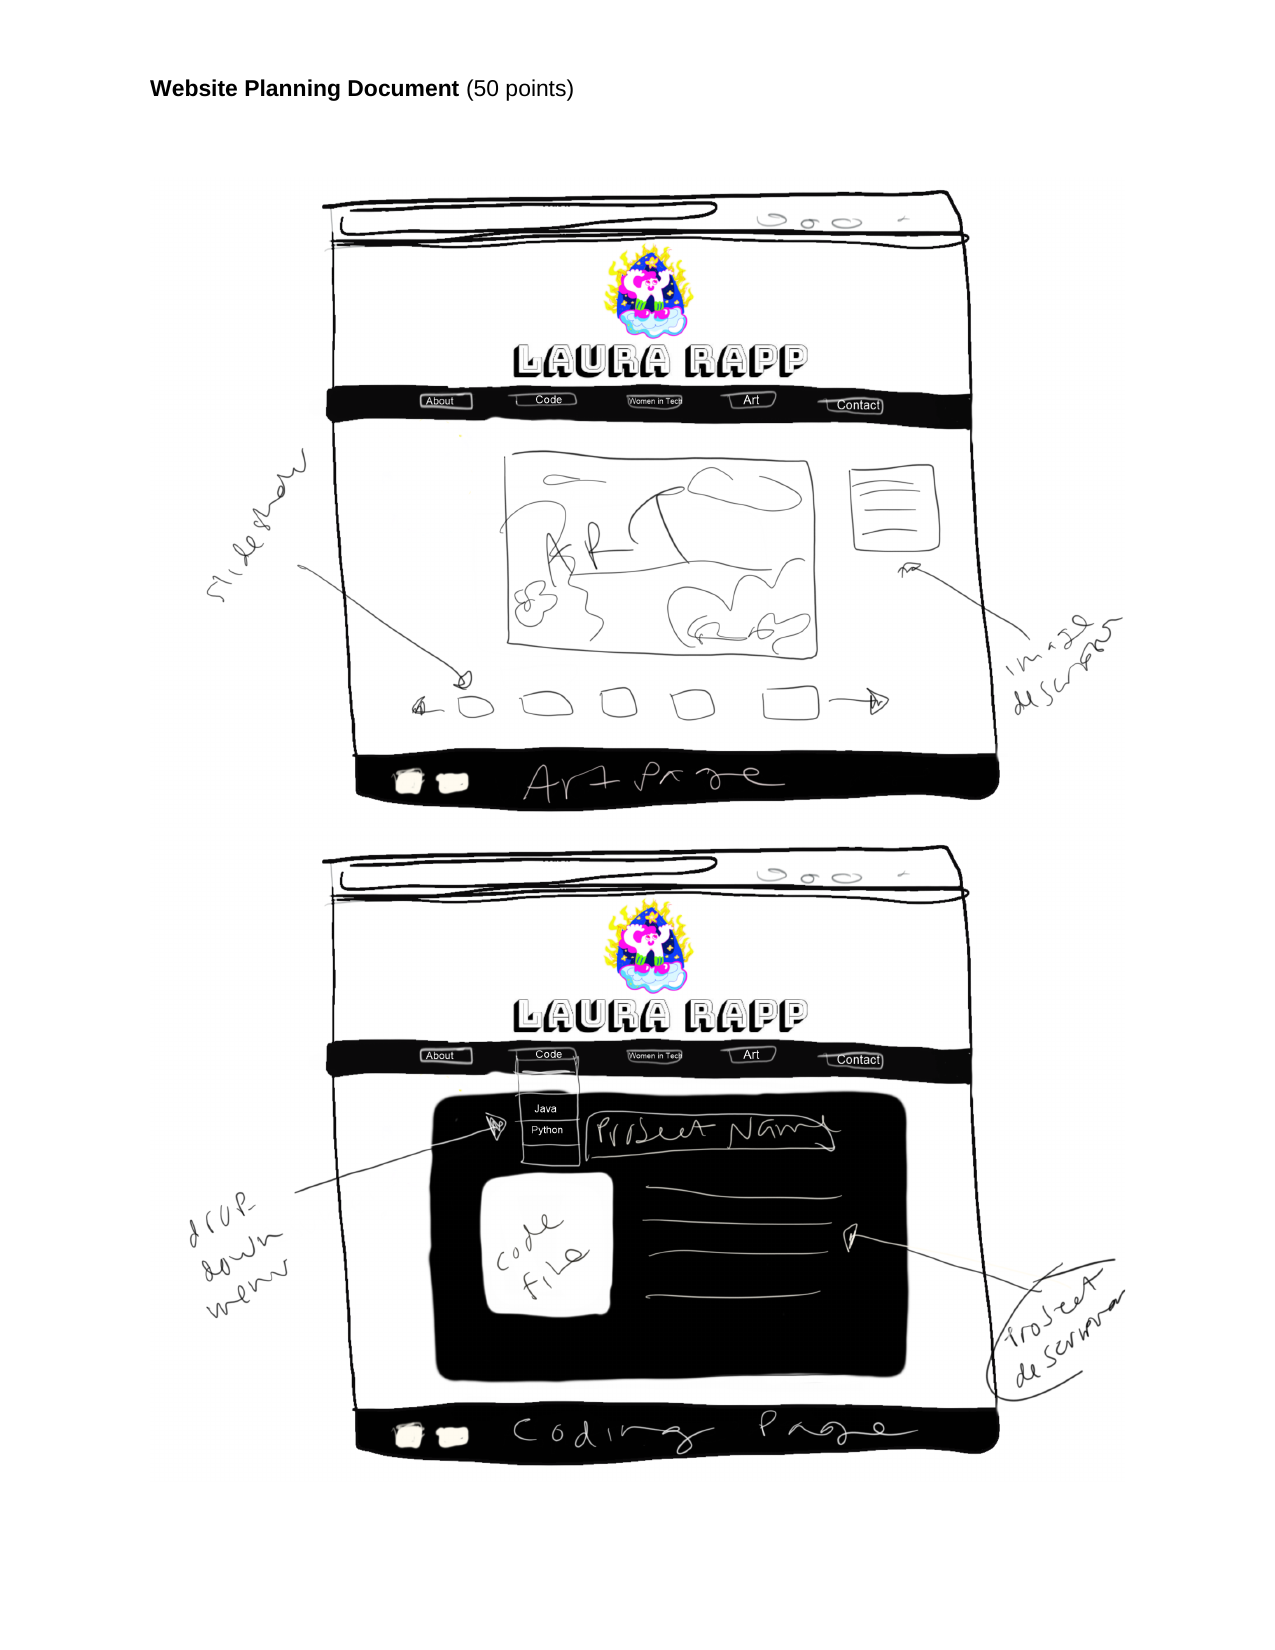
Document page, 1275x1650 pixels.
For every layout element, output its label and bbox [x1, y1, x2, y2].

picture [150, 177, 1125, 828]
picture [150, 831, 1125, 1482]
